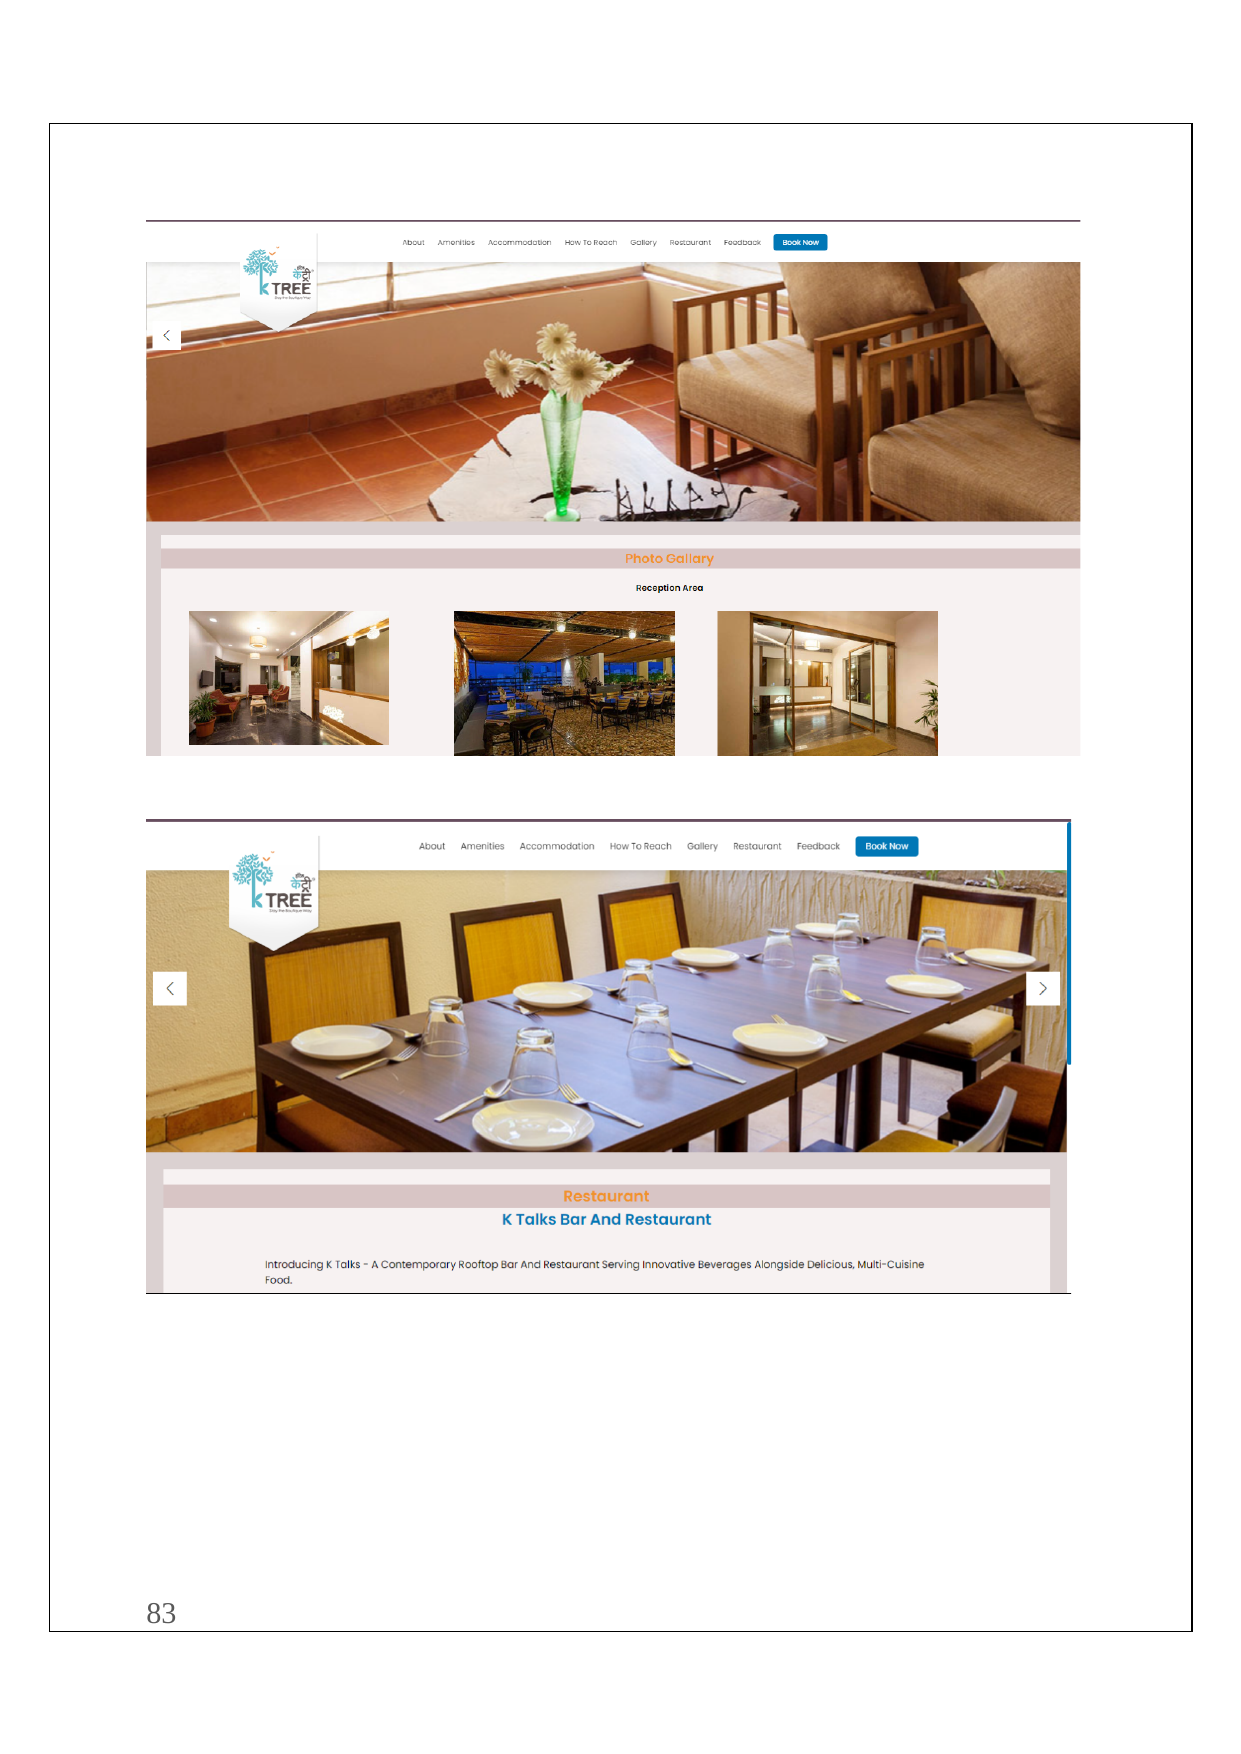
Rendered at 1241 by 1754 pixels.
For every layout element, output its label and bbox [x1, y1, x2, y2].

picture [146, 819, 1072, 1294]
picture [146, 220, 1081, 756]
